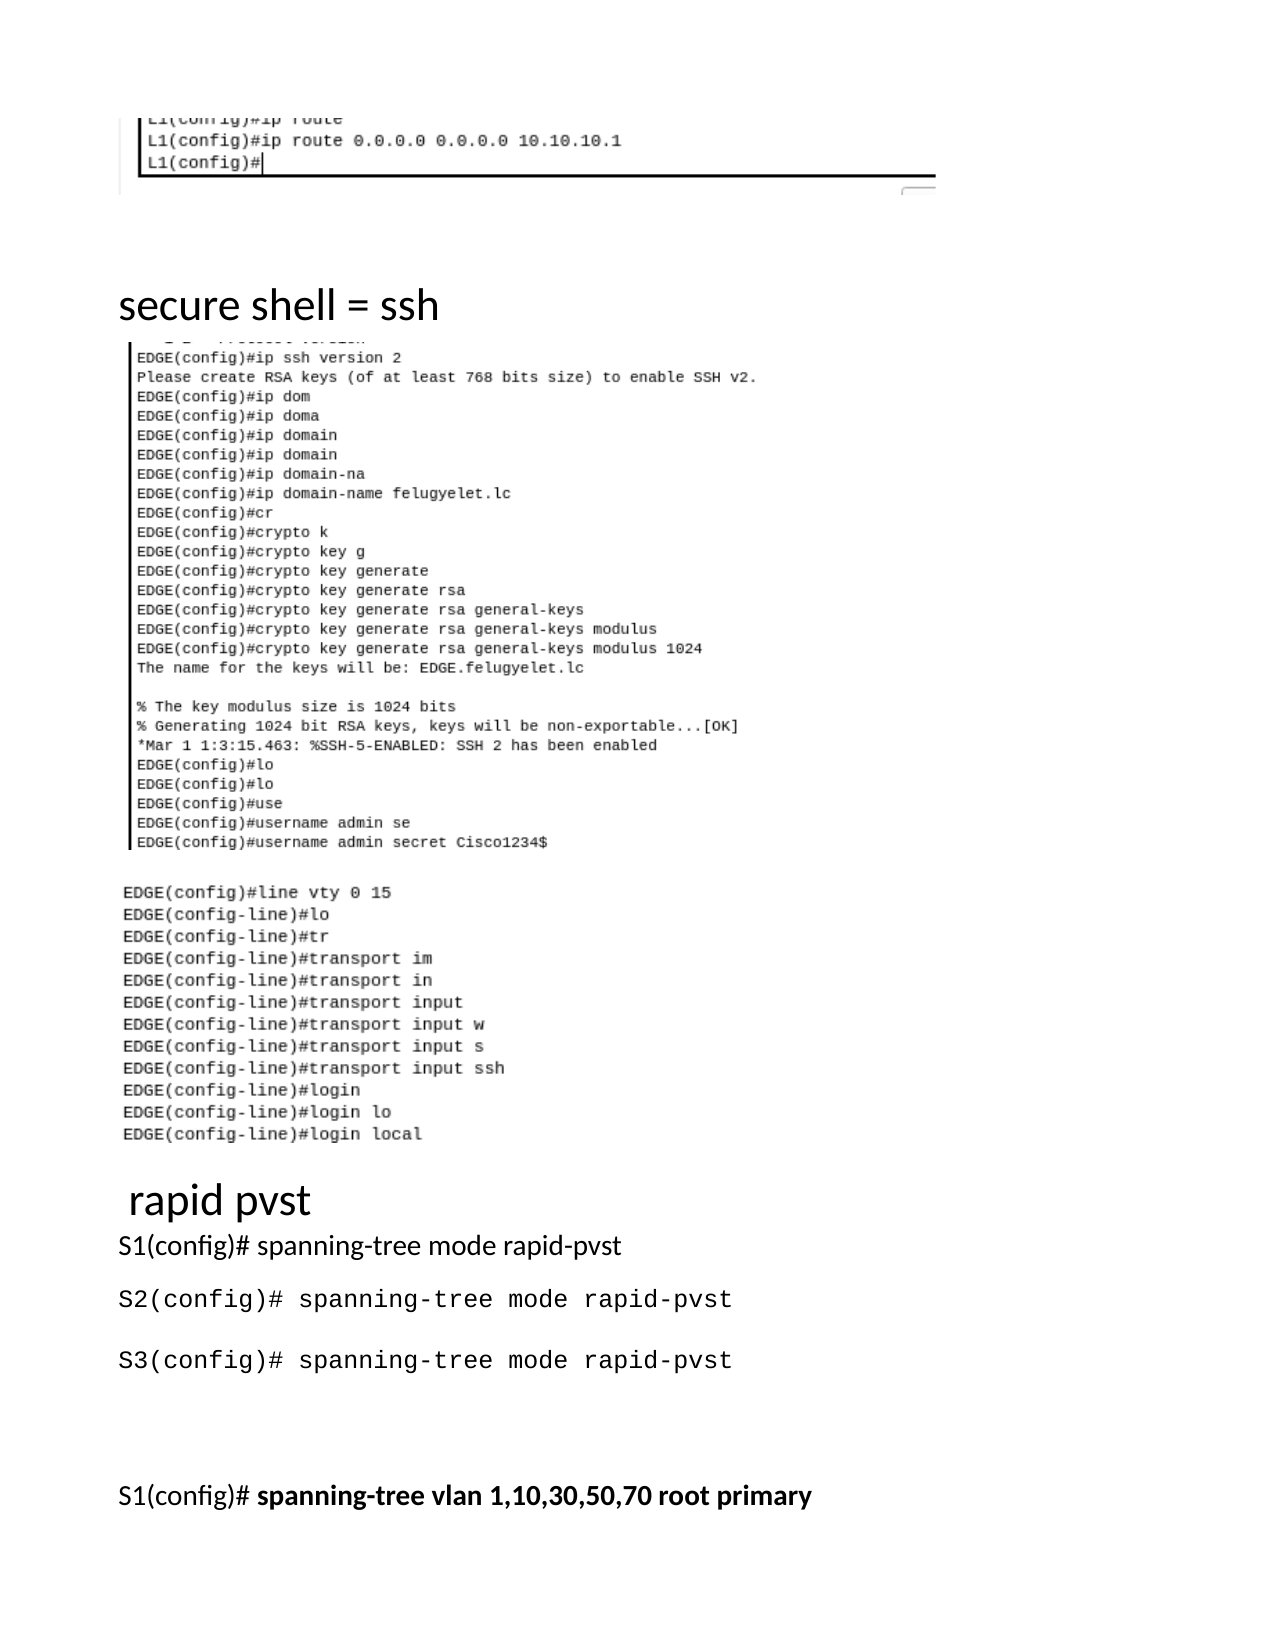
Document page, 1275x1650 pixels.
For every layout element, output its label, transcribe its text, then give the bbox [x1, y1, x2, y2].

text rapid pvst [118, 1171, 1157, 1227]
picture [126, 342, 857, 850]
text S3(config)# spanning-tree mode rapid-pvst [118, 1348, 1157, 1376]
text secure shell = ssh [118, 276, 1157, 332]
text S1(config)# spanning-tree vlan 1,10,30,50,70 root primary [118, 1477, 1157, 1512]
text S2(config)# spanning-tree mode rapid-pvst [118, 1286, 1157, 1315]
picture [118, 118, 936, 195]
picture [117, 881, 612, 1143]
text S1(config)# spanning-tree mode rapid-pvst [118, 1227, 1157, 1263]
